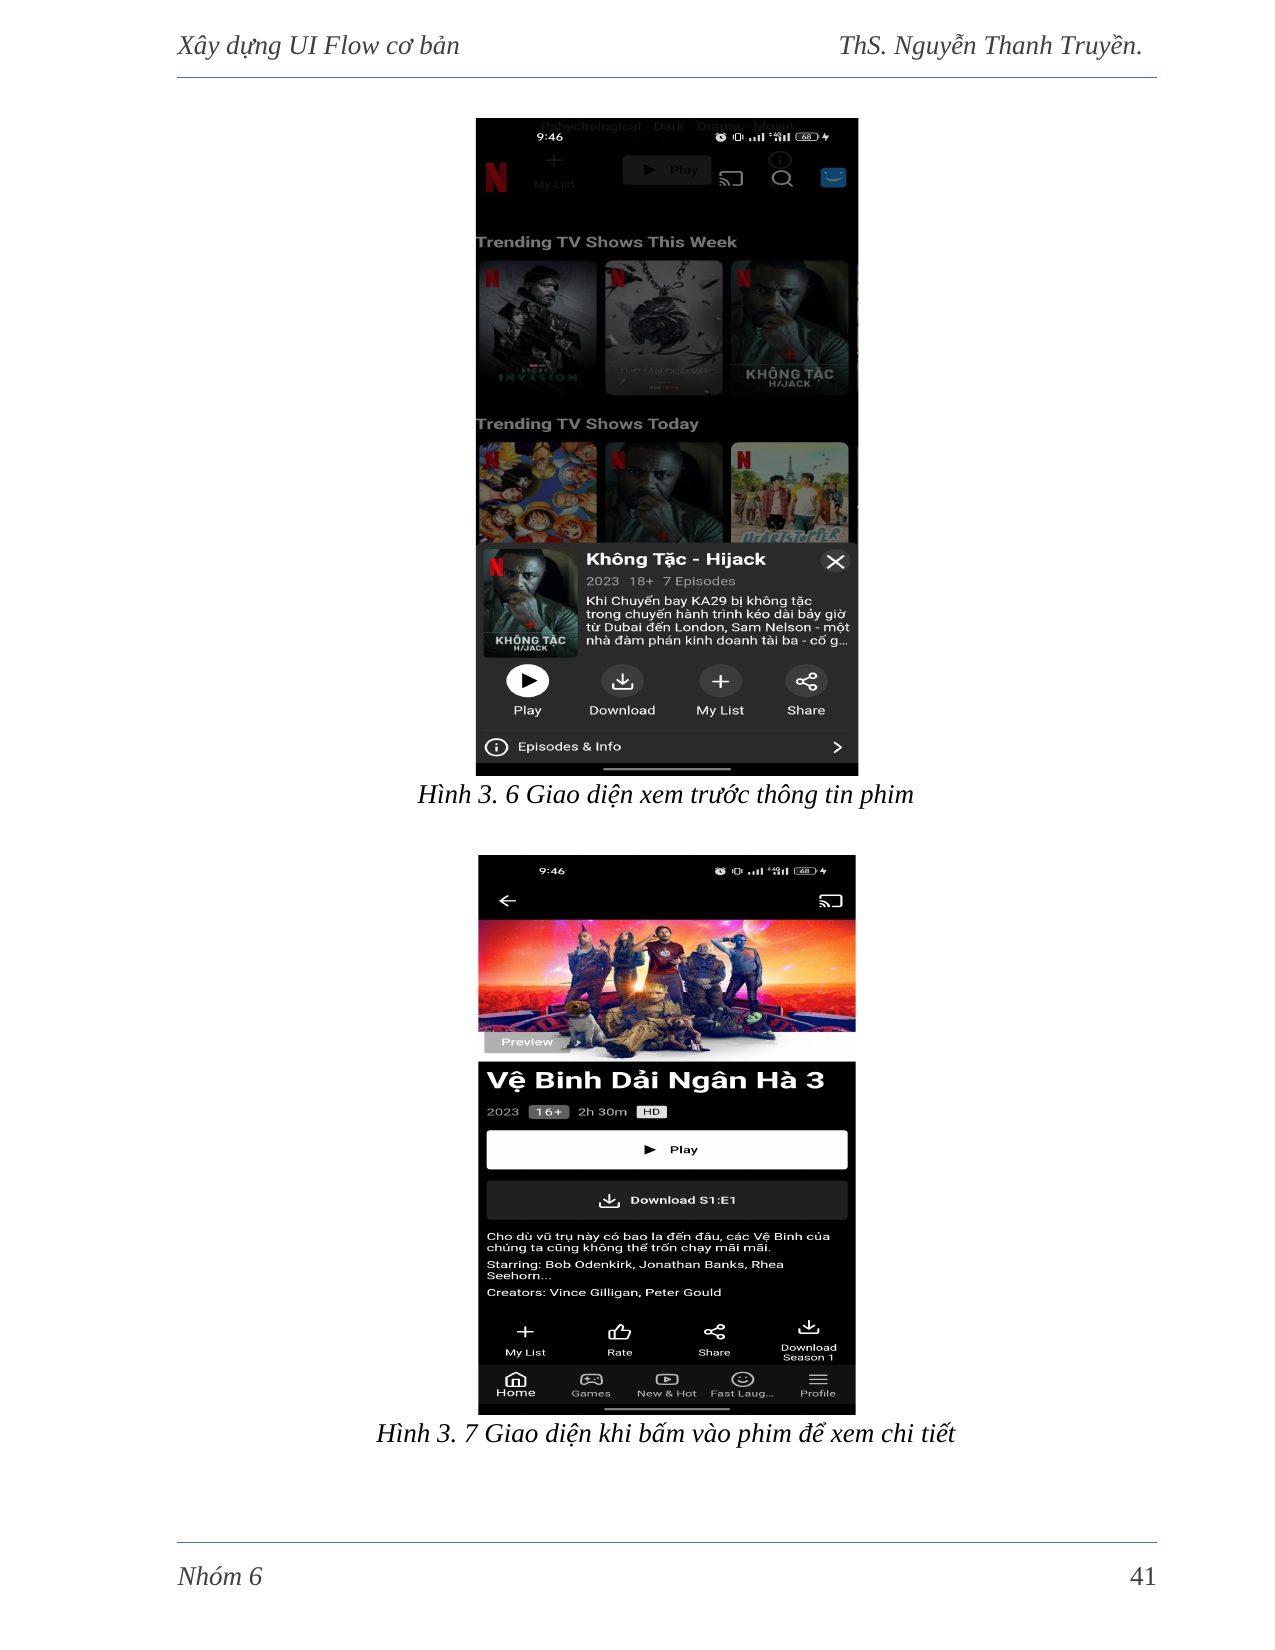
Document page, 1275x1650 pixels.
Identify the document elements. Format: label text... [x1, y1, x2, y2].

picture [475, 118, 859, 776]
text Hình 3. 7 Giao diện khi bấm vào phim để xem chi tiết [177, 1417, 1157, 1448]
text Hình 3. 6 Giao diện xem trước thông tin phim [177, 778, 1157, 809]
picture [478, 855, 856, 1415]
